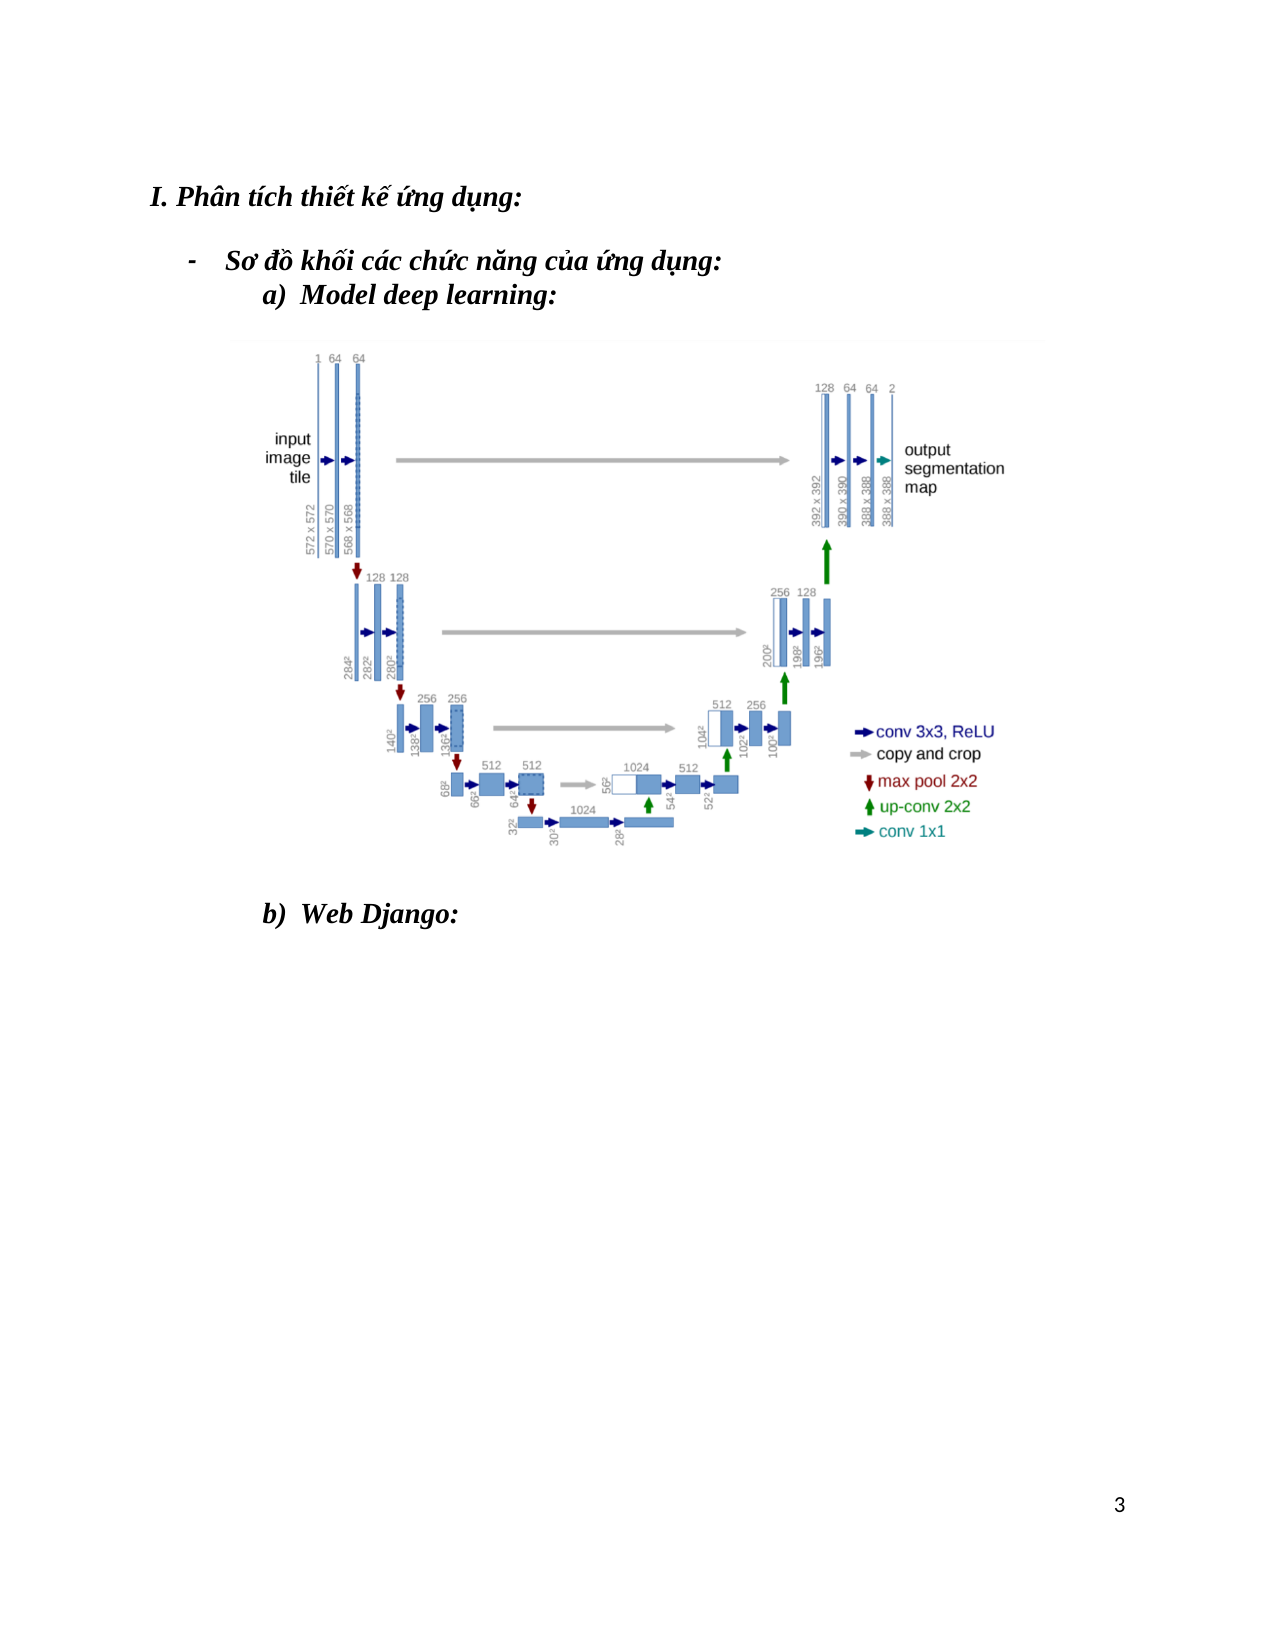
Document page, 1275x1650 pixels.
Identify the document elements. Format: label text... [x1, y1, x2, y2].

list Web Django: [262, 896, 1125, 930]
text I. Phân tích thiết kế ứng dụng: [150, 179, 1125, 213]
picture [229, 340, 1046, 868]
list Model deep learning: [262, 277, 1125, 311]
list Sơ đồ khối các chức năng của ứng dụng: [187, 242, 1125, 277]
